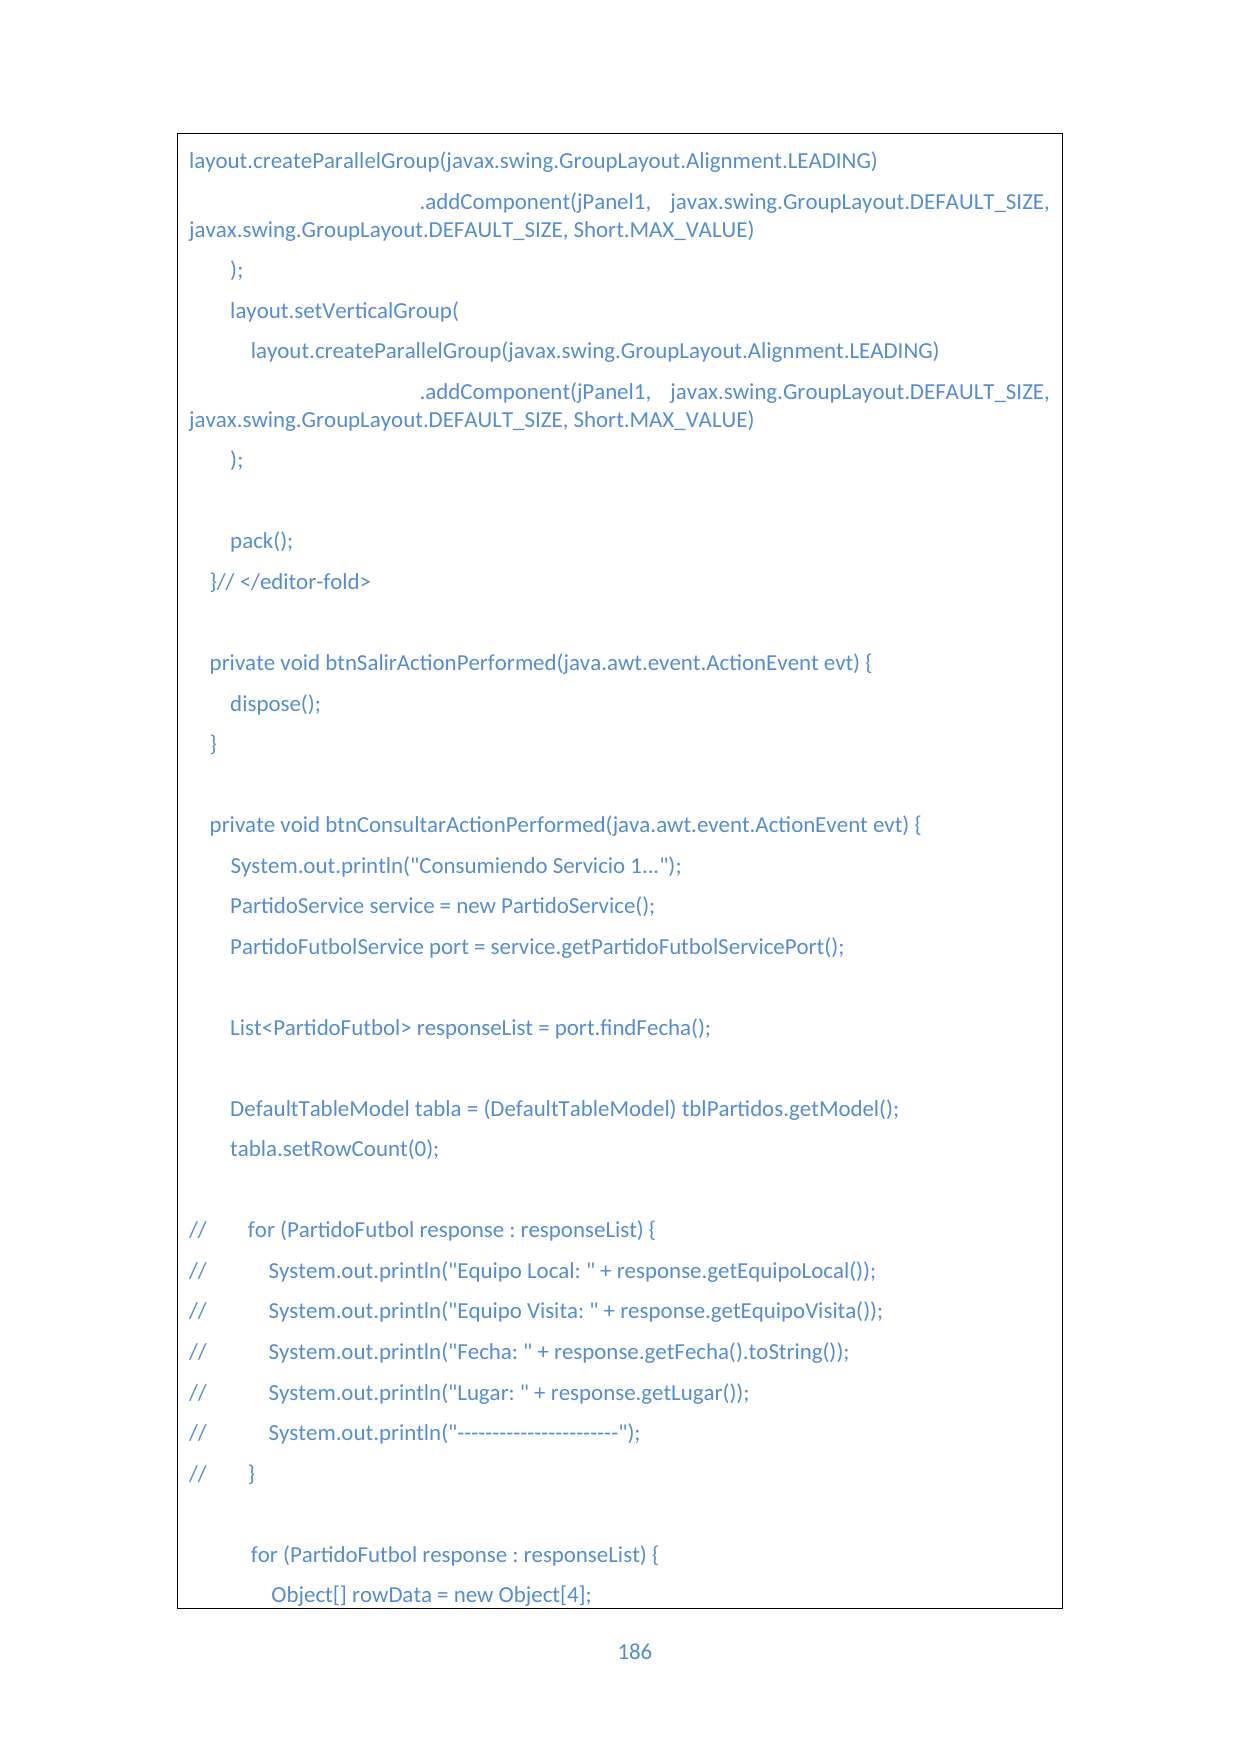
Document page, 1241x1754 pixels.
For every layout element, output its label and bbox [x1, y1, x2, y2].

table_header [178, 134, 1062, 1608]
